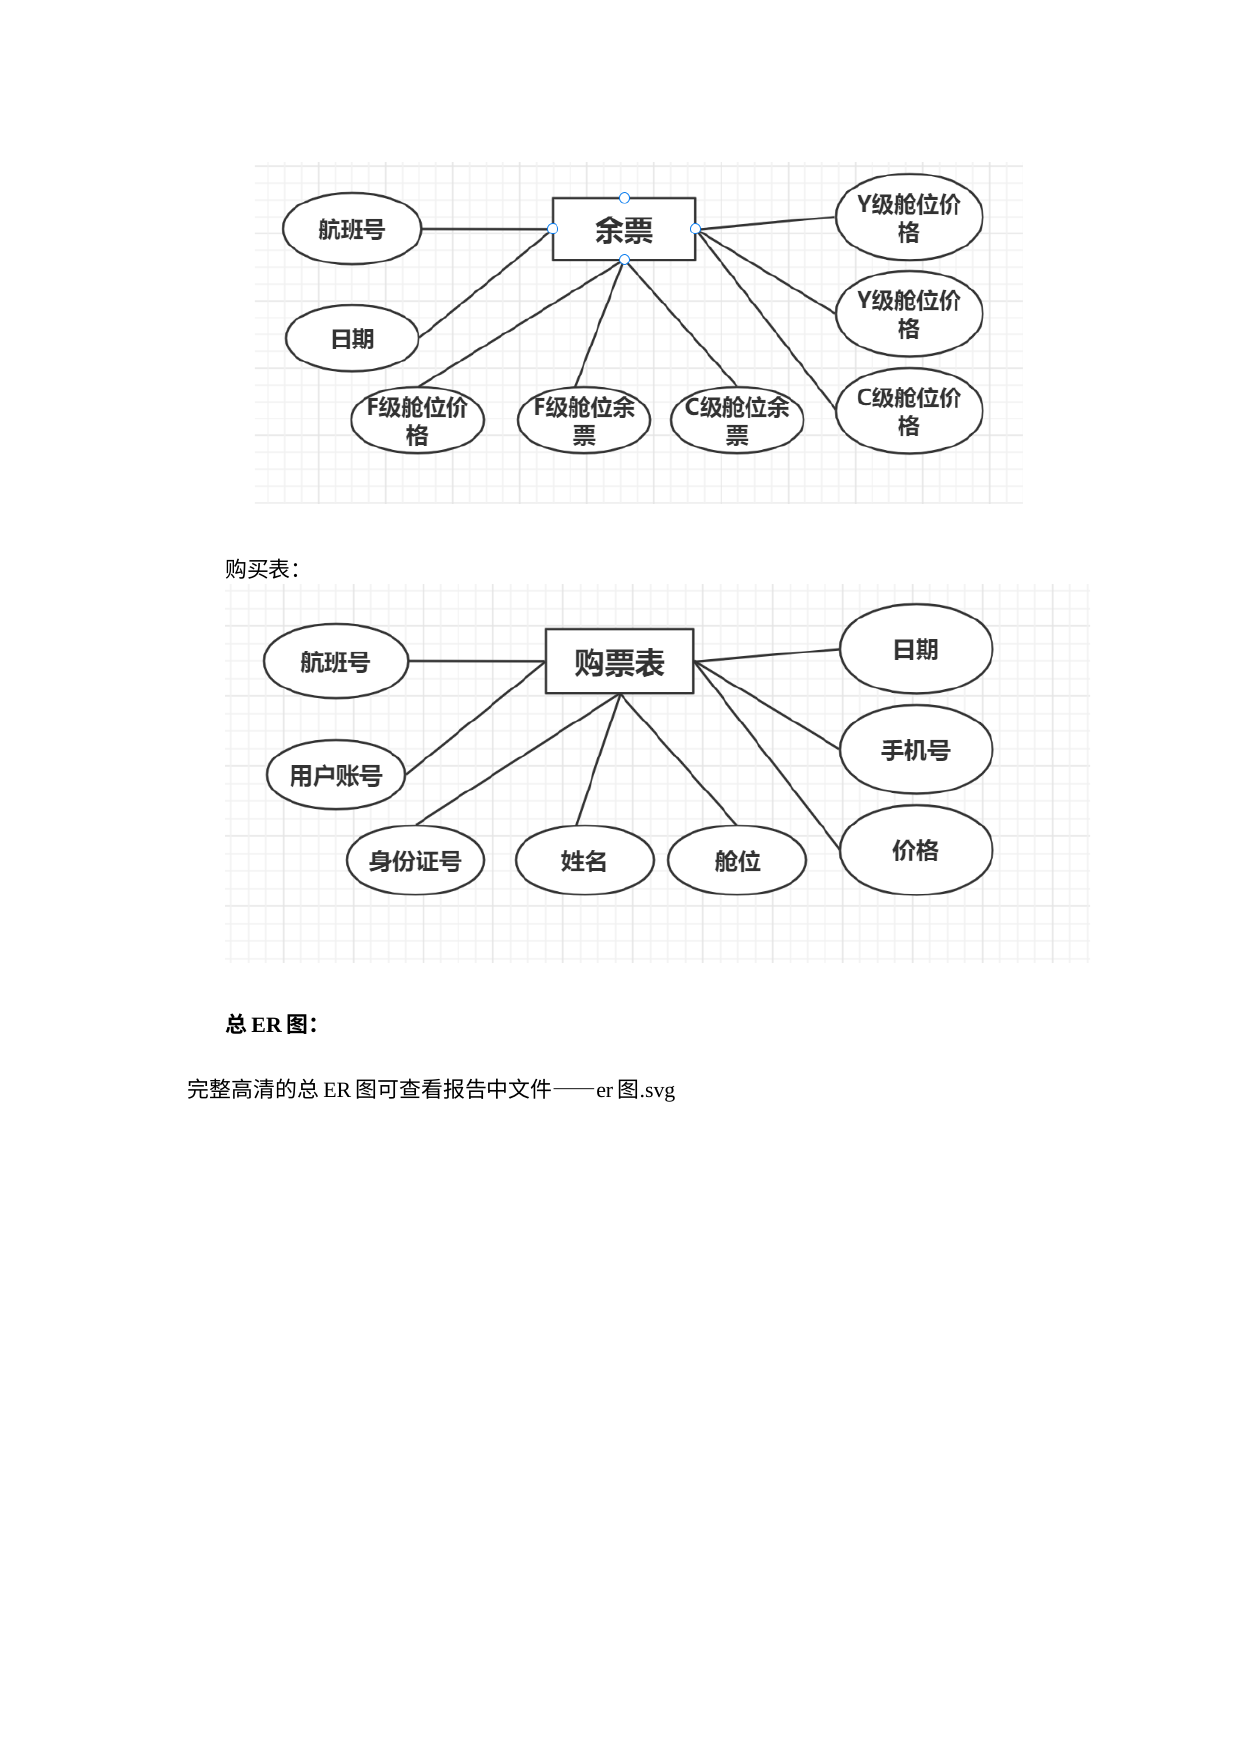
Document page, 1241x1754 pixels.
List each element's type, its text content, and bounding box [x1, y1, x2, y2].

list 购买表： [225, 552, 1053, 584]
list 完整高清的总ER图可查看报告中文件——er图.svg [187, 1072, 1053, 1104]
list 总ER图： [225, 1007, 1053, 1039]
picture [225, 584, 1091, 963]
picture [254, 162, 1023, 504]
